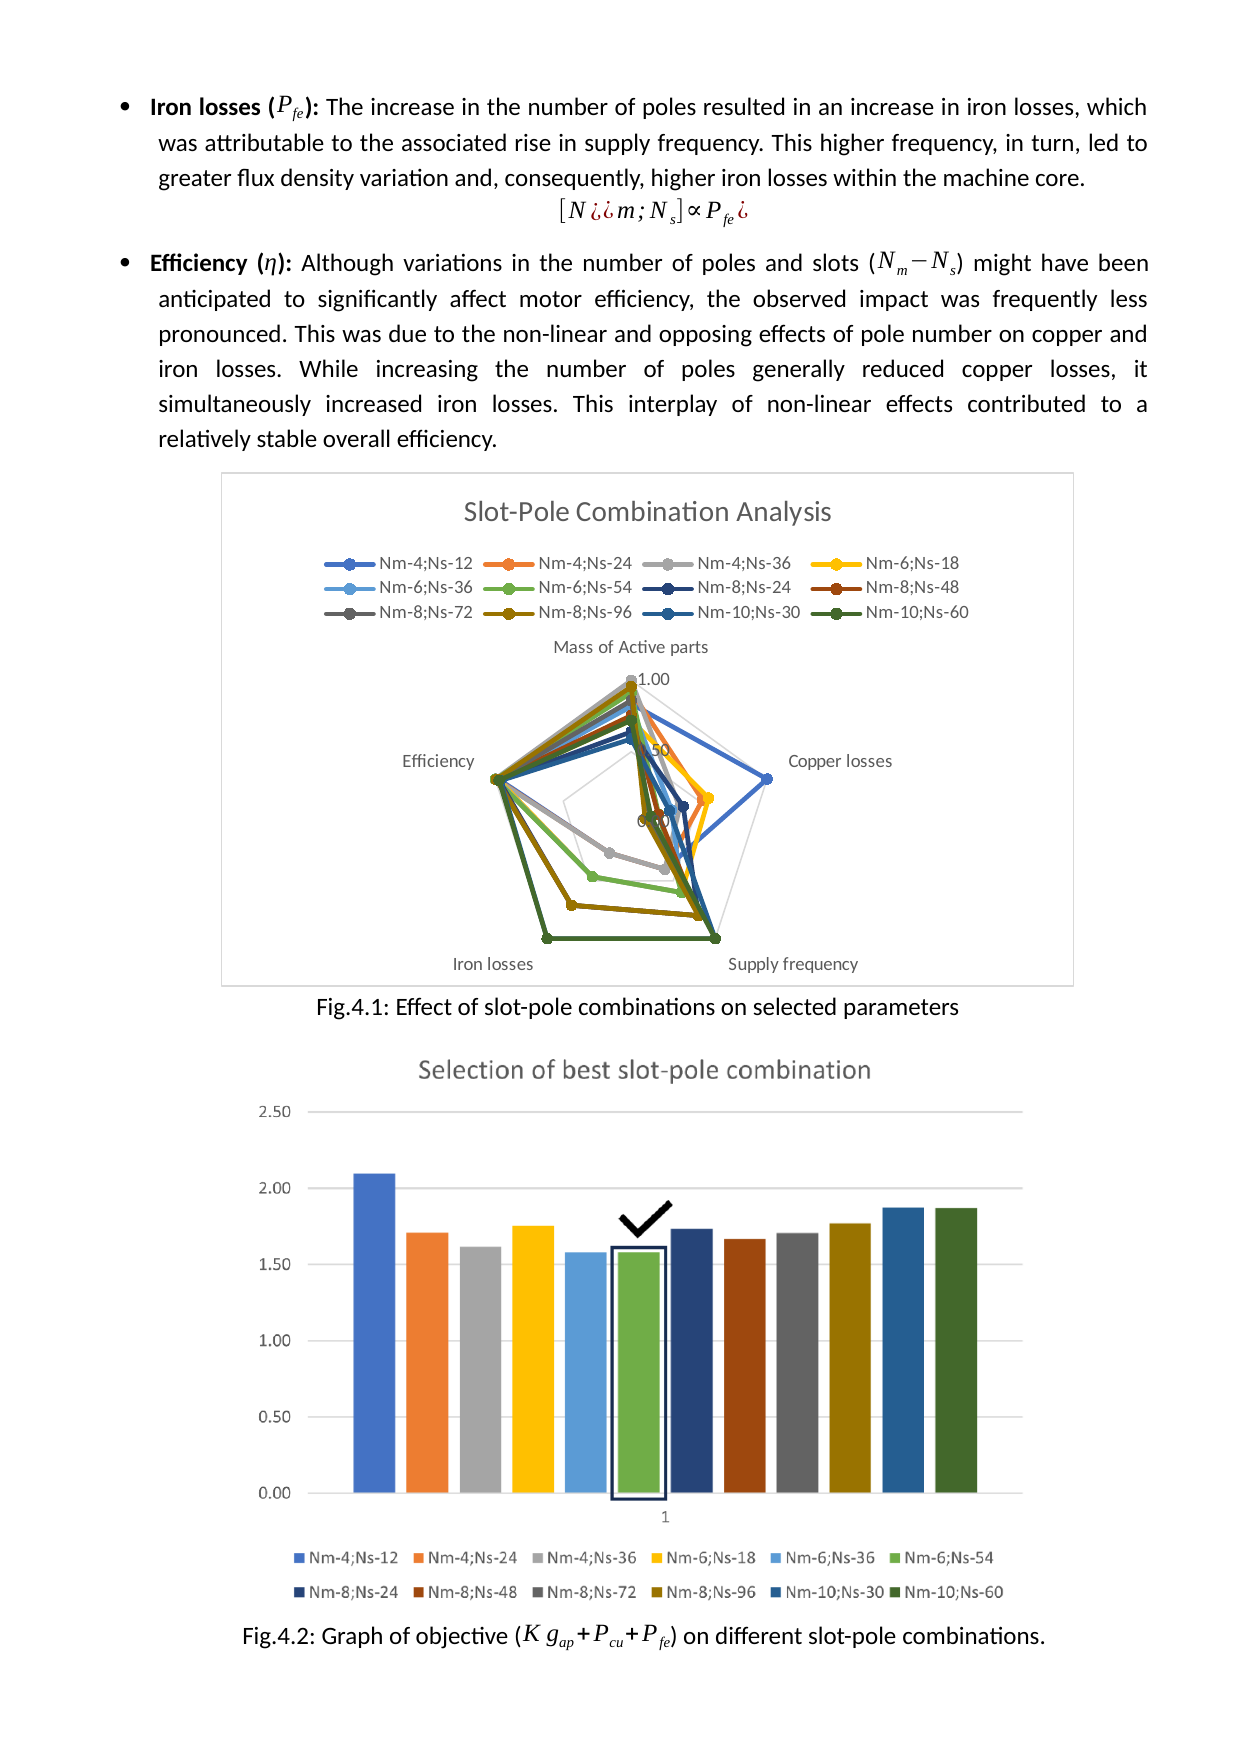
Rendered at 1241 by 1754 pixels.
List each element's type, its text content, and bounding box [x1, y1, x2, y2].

picture [255, 1040, 1038, 1616]
list Iron losses (): The increase in the number of poles resulted in an increase in iron losses, which was attributable to the associated rise in supply frequency. This higher frequency, in turn, led to greater flux density variation and, consequently, higher iron losses within the machine core. [121, 91, 1149, 192]
list Fig.4.1: Effect of slot-pole combinations on selected parameters [126, 991, 1149, 1021]
list Fig.4.2: Graph of objective () on different slot-pole combinations. [138, 1620, 1149, 1651]
list Efficiency (): Although variations in the number of poles and slots () might have been anticipated to significantly affect motor efficiency, the observed impact was frequently less pronounced. This was due to the non-linear and opposing effects of pole number on copper and iron losses. While increasing the number of poles generally reduced copper losses, it simultaneously increased iron losses. This interplay of non-linear effects contributed to a relatively stable overall efficiency. [121, 247, 1149, 453]
